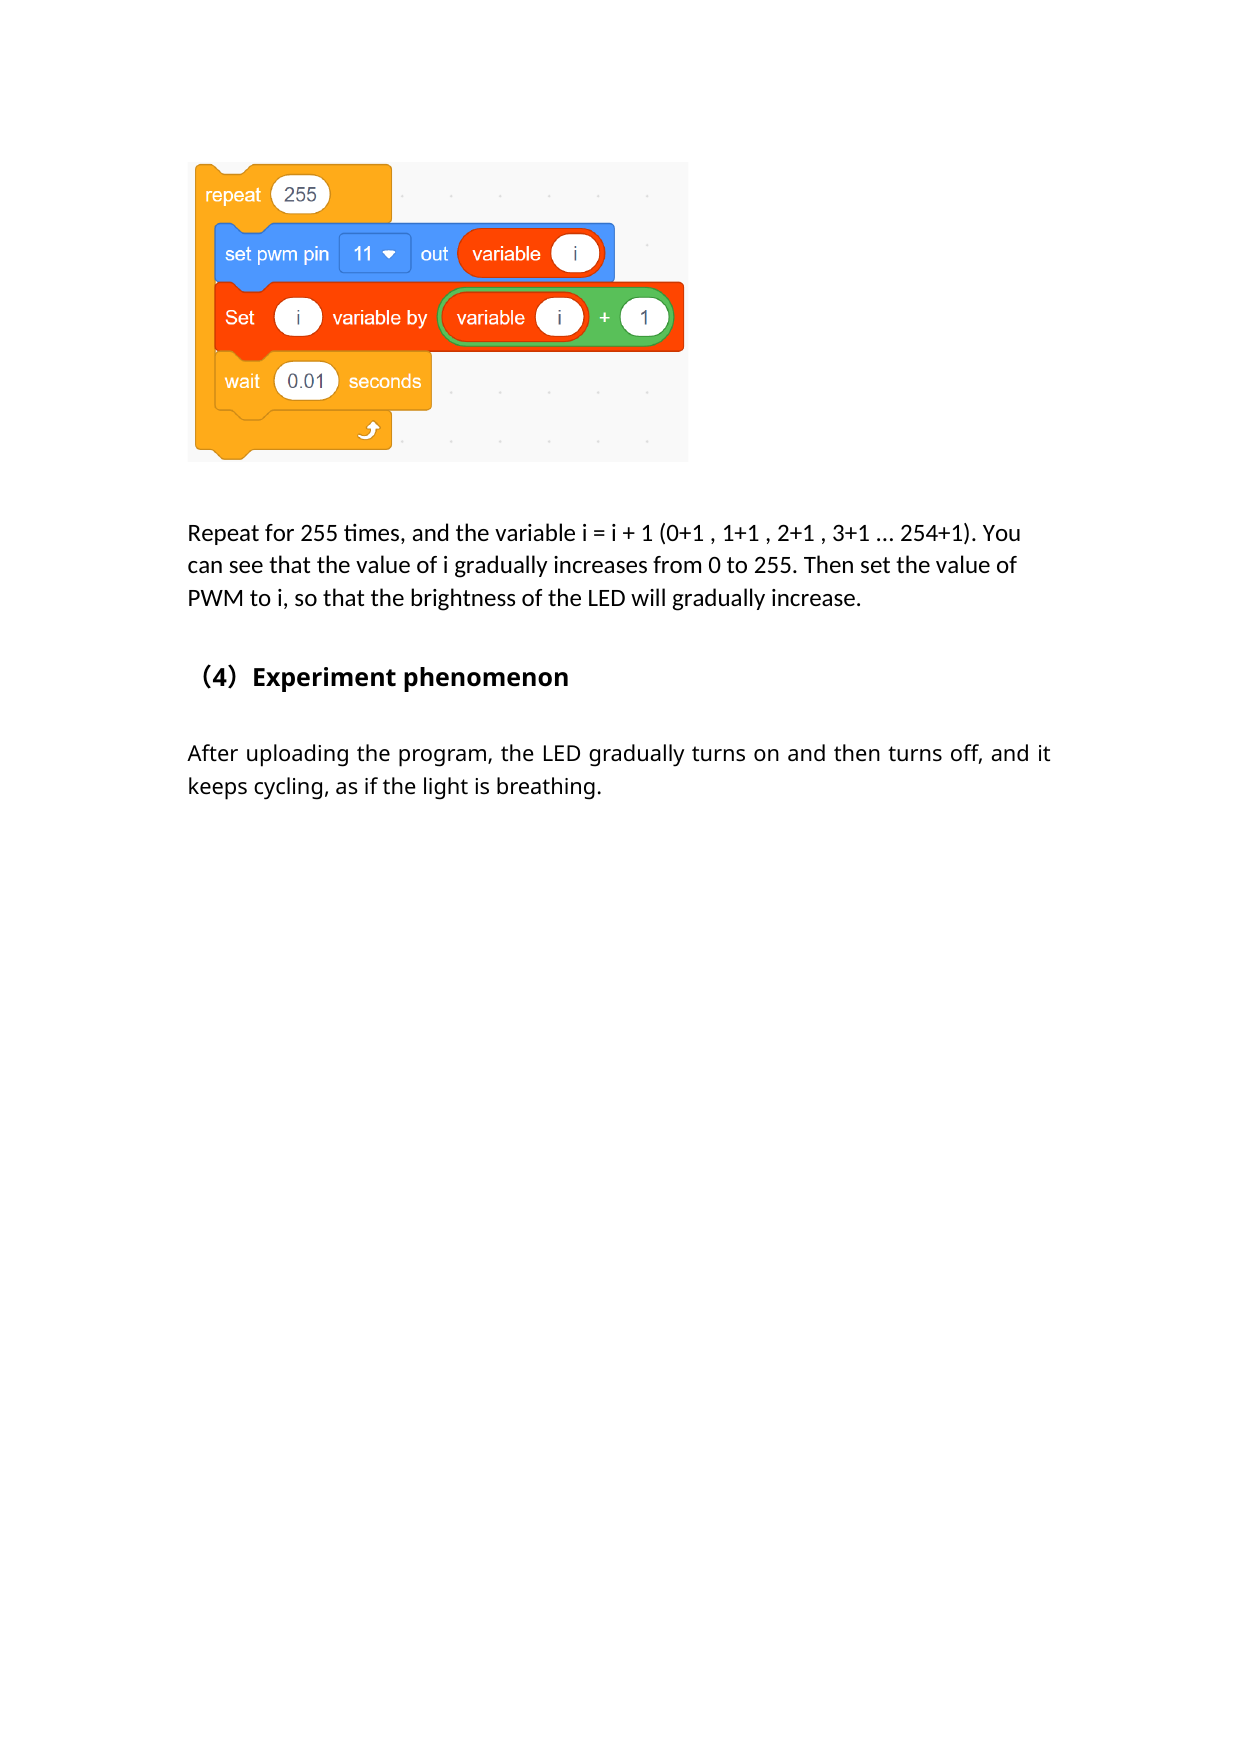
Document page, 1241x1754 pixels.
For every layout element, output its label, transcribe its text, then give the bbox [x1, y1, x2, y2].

picture [187, 162, 689, 462]
list Repeat for 255 times, and the variable i = i + 1 (0+1 , 1+1 , 2+1 , 3+1 ... 254+1). You can see that the value of i gradually increases from 0 to 255. Then set the value of PWM to i, so that the brightness of the LED will gradually increase. [187, 516, 1053, 614]
text After uploading the program, the LED gradually turns on and then turns off, and it keeps cycling, as if the light is breathing. [187, 737, 1053, 802]
list Experiment phenomenon [187, 643, 1053, 708]
